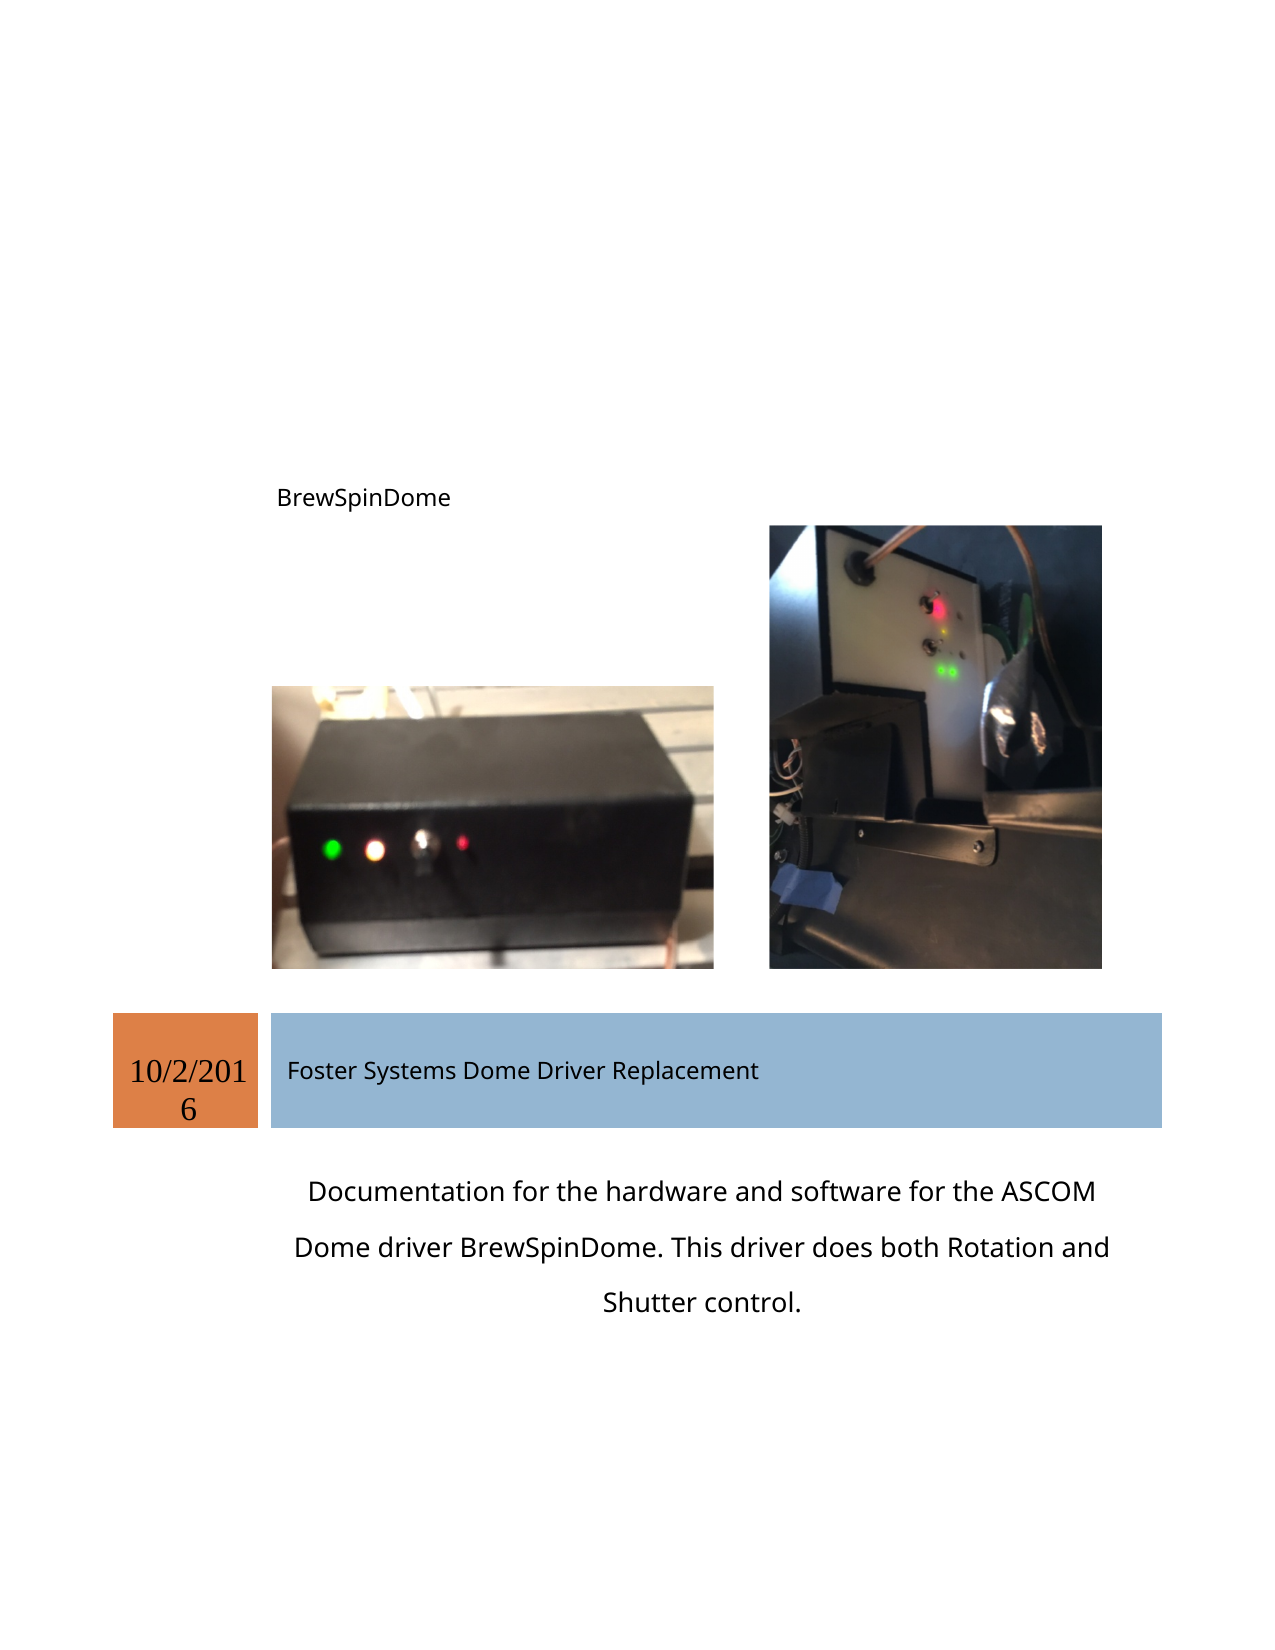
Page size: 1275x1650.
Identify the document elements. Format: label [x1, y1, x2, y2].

picture [770, 526, 1102, 968]
picture [271, 686, 714, 969]
